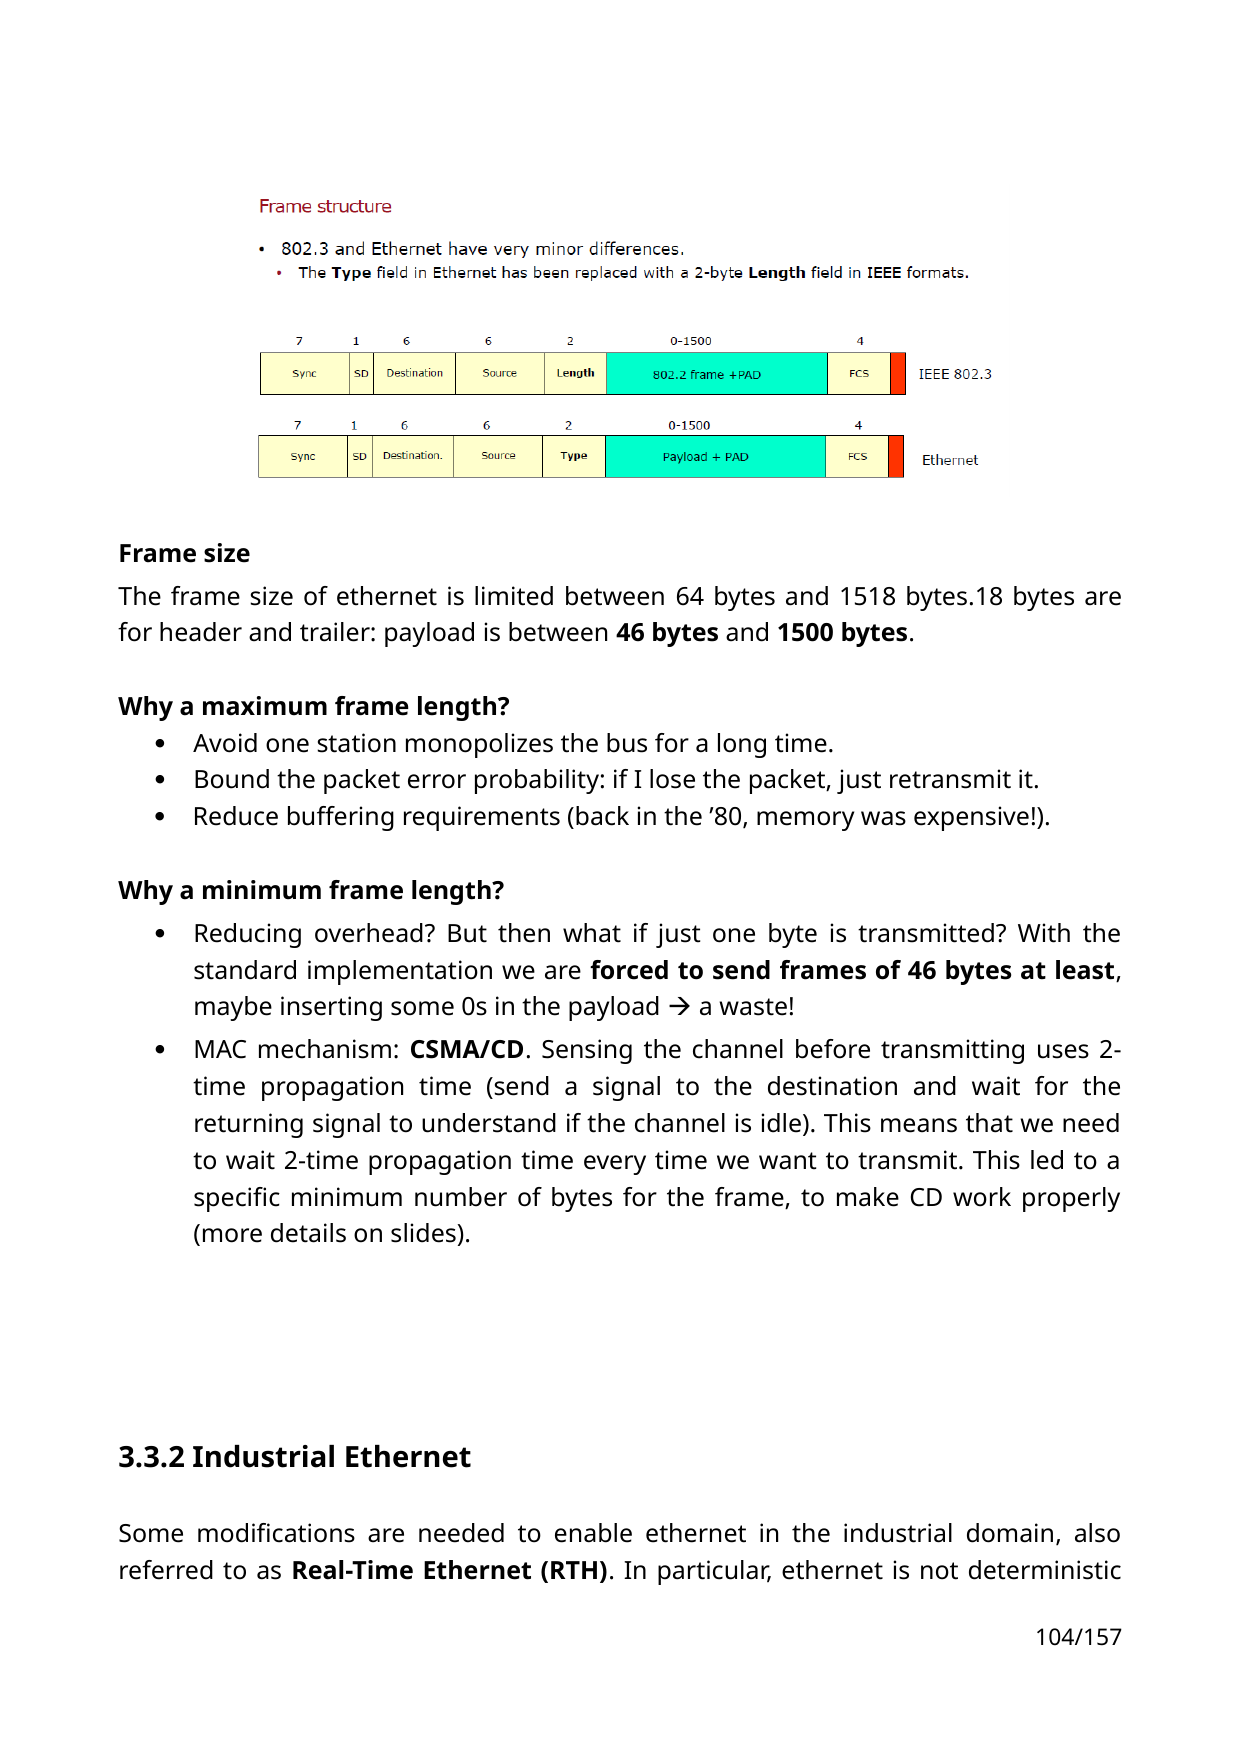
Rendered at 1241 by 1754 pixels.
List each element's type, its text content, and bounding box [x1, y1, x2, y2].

subtitle 3.3.2 Industrial Ethernet [118, 1437, 1122, 1476]
text The frame size of ethernet is limited between 64 bytes and 1518 bytes.18 bytes are for header and trailer: payload is between 46 bytes and 1500 bytes. [118, 578, 1122, 649]
list Bound the packet error probability: if I lose the packet, just retransmit it. [156, 762, 1122, 796]
text Why a minimum frame length? [118, 872, 1122, 907]
list MAC mechanism: CSMA/CD. Sensing the channel before transmitting uses 2-time propagation time (send a signal to the destination and wait for the returning signal to understand if the channel is idle). This means that we need to wait 2-time propagation time every time we want to transmit. This led to a specific minimum number of bytes for the frame, to make CD work properly (more details on slides). [156, 1032, 1122, 1250]
picture [230, 184, 1011, 497]
list Reduce buffering requirements (back in the ’80, memory was expensive!). [155, 799, 1122, 833]
text Why a maximum frame length? [118, 689, 1122, 723]
text Frame size [118, 535, 1122, 569]
list Reducing overhead? But then what if just one byte is transmitted? With the standard implementation we are forced to send frames of 46 bytes at least, maybe inserting some 0s in the payload a waste! [156, 916, 1122, 1023]
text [118, 1516, 1122, 1587]
list Avoid one station monopolizes the bus for a long time. [156, 725, 1122, 759]
